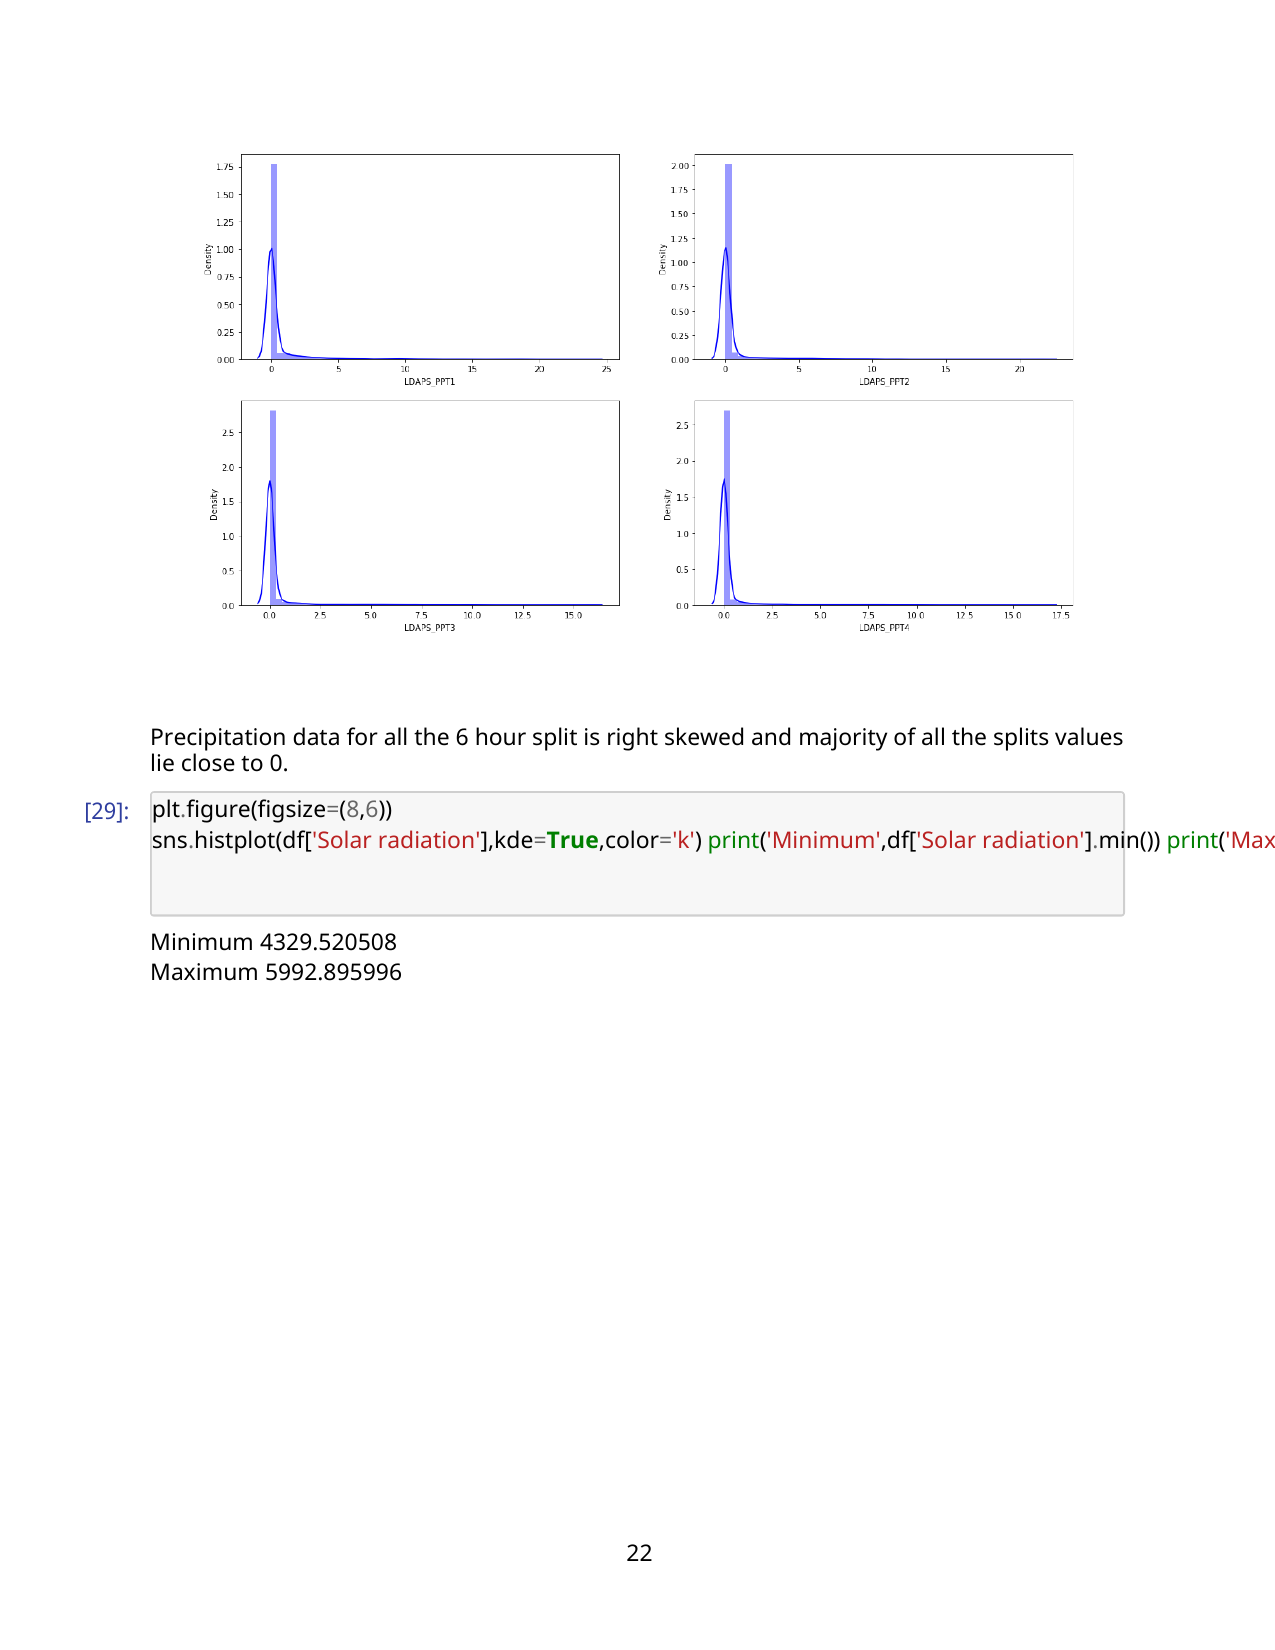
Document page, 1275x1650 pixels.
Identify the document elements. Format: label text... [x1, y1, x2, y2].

text [29]: [84, 795, 144, 826]
picture [204, 154, 1074, 633]
text Precipitation data for all the 6 hour split is right skewed and majority of all the splits values lie close to 0. [150, 724, 1127, 778]
text Maximum 5992.895996 [150, 957, 1275, 986]
text Minimum 4329.520508 [150, 927, 1275, 957]
